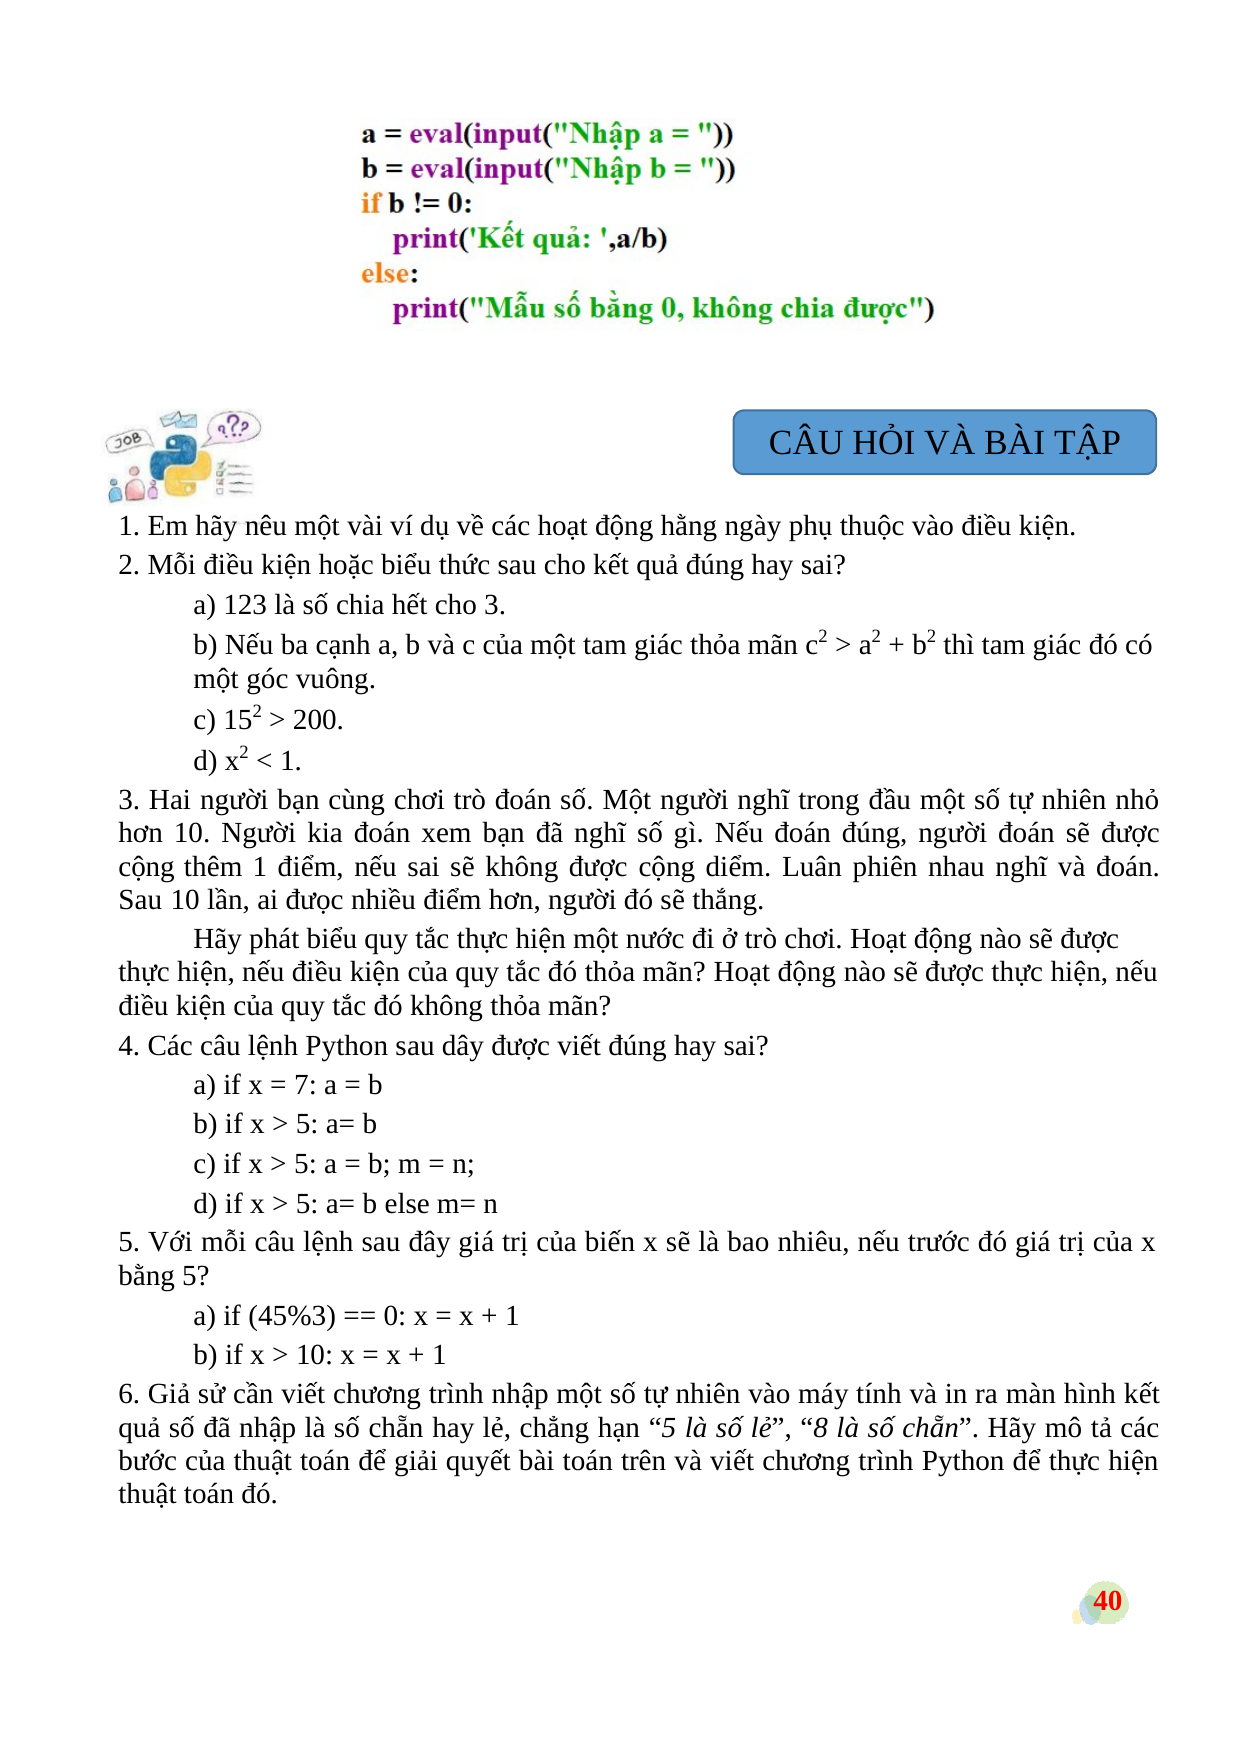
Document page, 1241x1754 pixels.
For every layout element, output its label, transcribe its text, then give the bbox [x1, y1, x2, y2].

text c) if x > 5: a = b; m = n; d) if x > 5: a= b else m= n [193, 1146, 505, 1219]
text 4. Các câu lệnh Python sau dây được viết đúng hay sai? a) if x = 7: a = b [118, 1028, 776, 1101]
text a) 123 là số chia hết cho 3. [193, 587, 1160, 621]
text a) if (45%3) == 0: x = x + 1 b) if x > 10: x = x + 1 [193, 1298, 527, 1371]
text 6. Giả sử cần viết chương trình nhập một số tự nhiên vào máy tính và in ra màn hình kết quả số đã nhập là số chẵn hay lẻ, chẳng hạn “5 là số lẻ”, “8 là số chẵn”. Hãy mô tả các bước của thuật toán để giải quyết bài toán trên và viết chương trình Python để thực hiện thuật toán đó. [118, 1377, 1160, 1510]
text 1. Em hãy nêu một vài ví dụ về các hoạt động hằng ngày phụ thuộc vào điều kiện. 2. Mỗi điều kiện hoặc biểu thức sau cho kết quả đúng hay sai? [118, 508, 1083, 581]
text c) 152 > 200. d) x2 < 1. [193, 700, 351, 777]
text 40 [1093, 1583, 1160, 1617]
text Hãy phát biểu quy tắc thực hiện một nước đi ở trò chơi. Hoạt động nào sẽ được thực hiện, nếu điều kiện của quy tắc đó thỏa mãn? Hoạt động nào sẽ được thực hiện, nếu điều kiện của quy tắc đó không thỏa mãn? [118, 922, 1165, 1021]
text b) Nếu ba cạnh a, b và c của một tam giác thỏa mãn c2 > a2 + b2 thì tam giác đó có một góc vuông. [193, 626, 1159, 695]
text 5. Với mỗi câu lệnh sau đây giá trị của biến x sẽ là bao nhiêu, nếu trước đó giá trị của x bằng 5? [118, 1225, 1165, 1292]
picture [1072, 1580, 1130, 1626]
picture [737, 422, 1153, 463]
picture [359, 118, 938, 331]
picture [92, 392, 1173, 1510]
text b) if x > 5: a= b [193, 1107, 1160, 1140]
text 3. Hai người bạn cùng chơi trò đoán số. Một người nghĩ trong đầu một số tự nhiên nhỏ hơn 10. Người kia đoán xem bạn đã nghĩ số gì. Nếu đoán đúng, người đoán sẽ được cộng thêm 1 điểm, nếu sai sẽ không được cộng diểm. Luân phiên nhau nghĩ và đoán. Sau 10 lần, ai đưọc nhiều điểm hơn, người đó sẽ thắng. [118, 783, 1160, 916]
